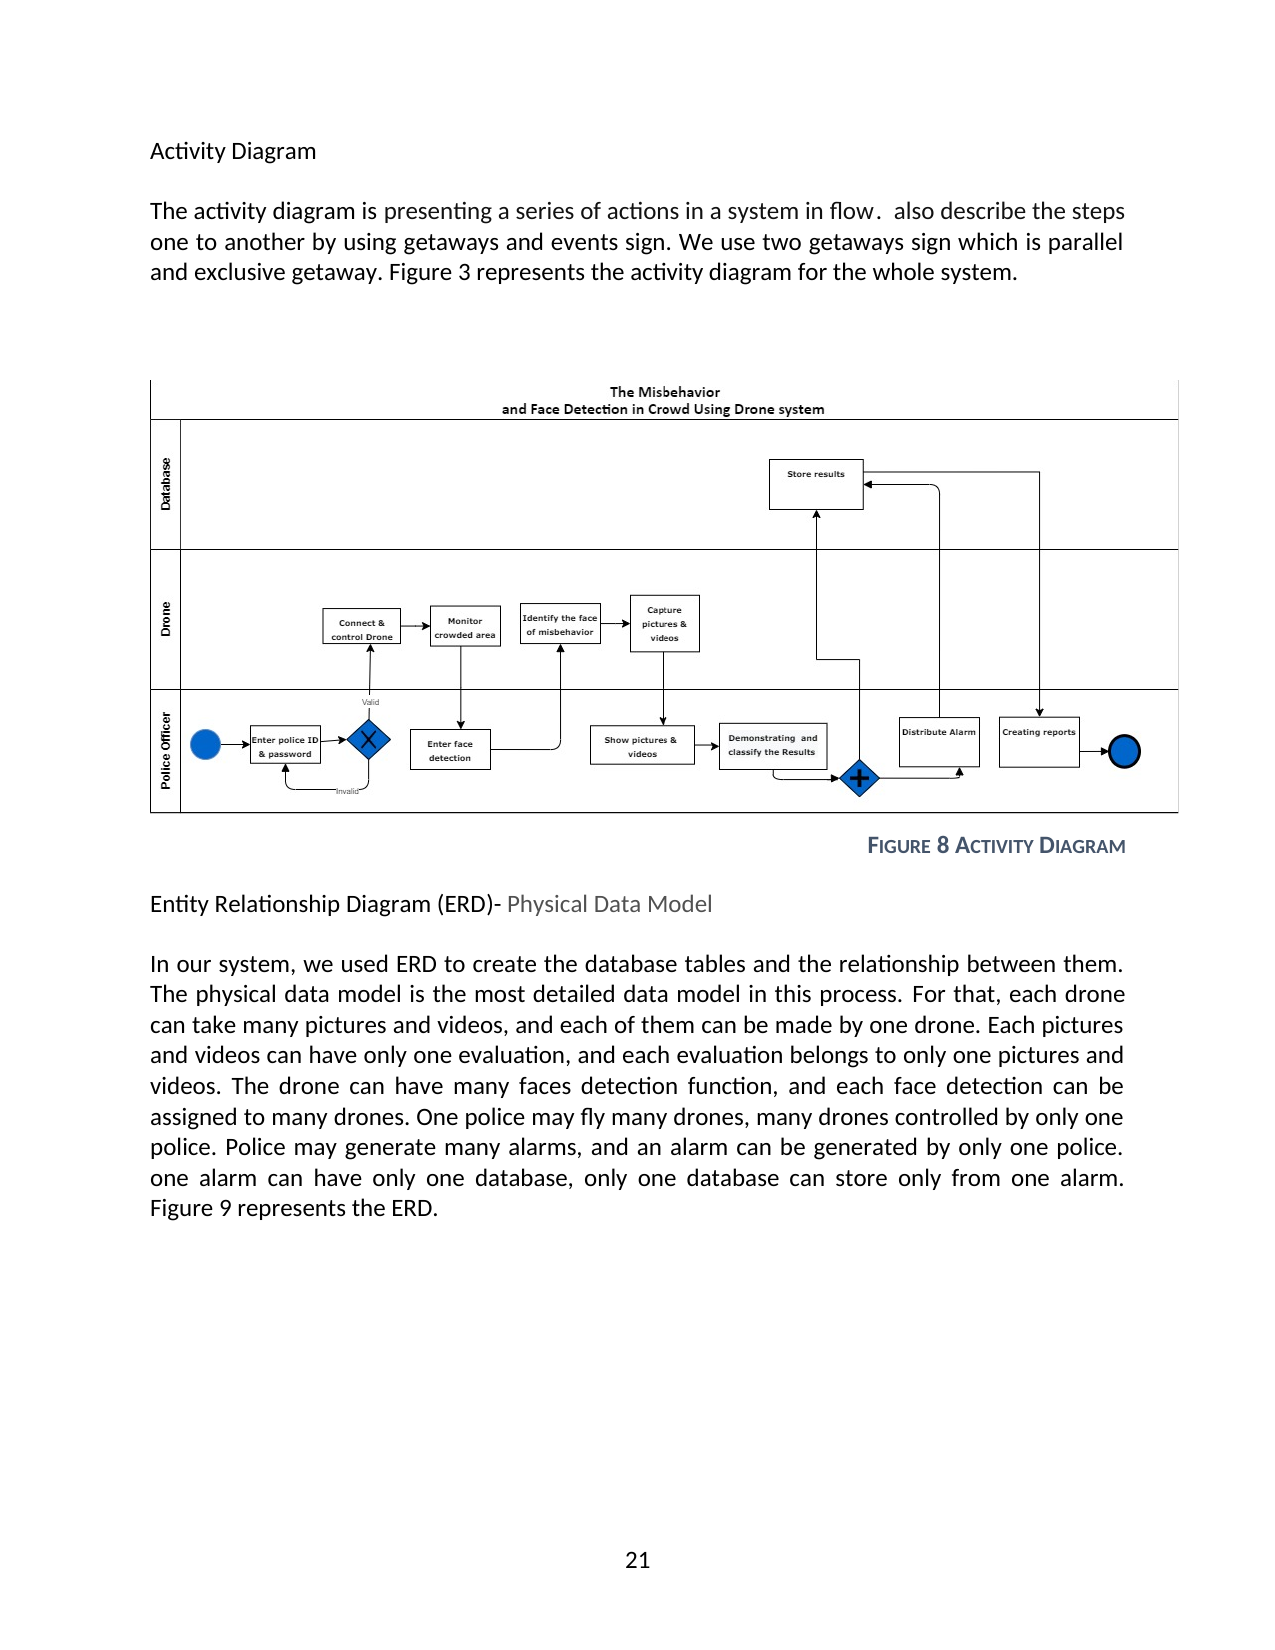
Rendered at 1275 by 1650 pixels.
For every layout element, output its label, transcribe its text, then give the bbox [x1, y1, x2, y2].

text Figure 8 Activity Diagram [150, 829, 1126, 859]
picture [150, 380, 1179, 814]
text In our system, we used ERD to create the database tables and the relationship between them. The physical data model is the most detailed data model in this process. For that, each drone can take many pictures and videos, and each of them can be made by one drone. Each pictures and videos can have only one evaluation, and each evaluation belongs to only one pictures and videos. The drone can have many faces detection function, and each face detection can be assigned to many drones. One police may fly many drones, many drones controlled by only one police. Police may generate many alarms, and an alarm can be generated by only one police. one alarm can have only one database, only one database can store only from one alarm. Figure 9 represents the ERD. [150, 948, 1126, 1223]
text The activity diagram is presenting a series of actions in a system in flow. also describe the steps one to another by using getaways and events sign. We use two getaways sign which is parallel and exclusive getaway. Figure 3 represents the activity diagram for the whole system. [150, 195, 1126, 287]
text Activity Diagram [150, 135, 1126, 166]
text Entity Relationship Diagram (ERD)- Physical Data Model [150, 888, 1126, 919]
